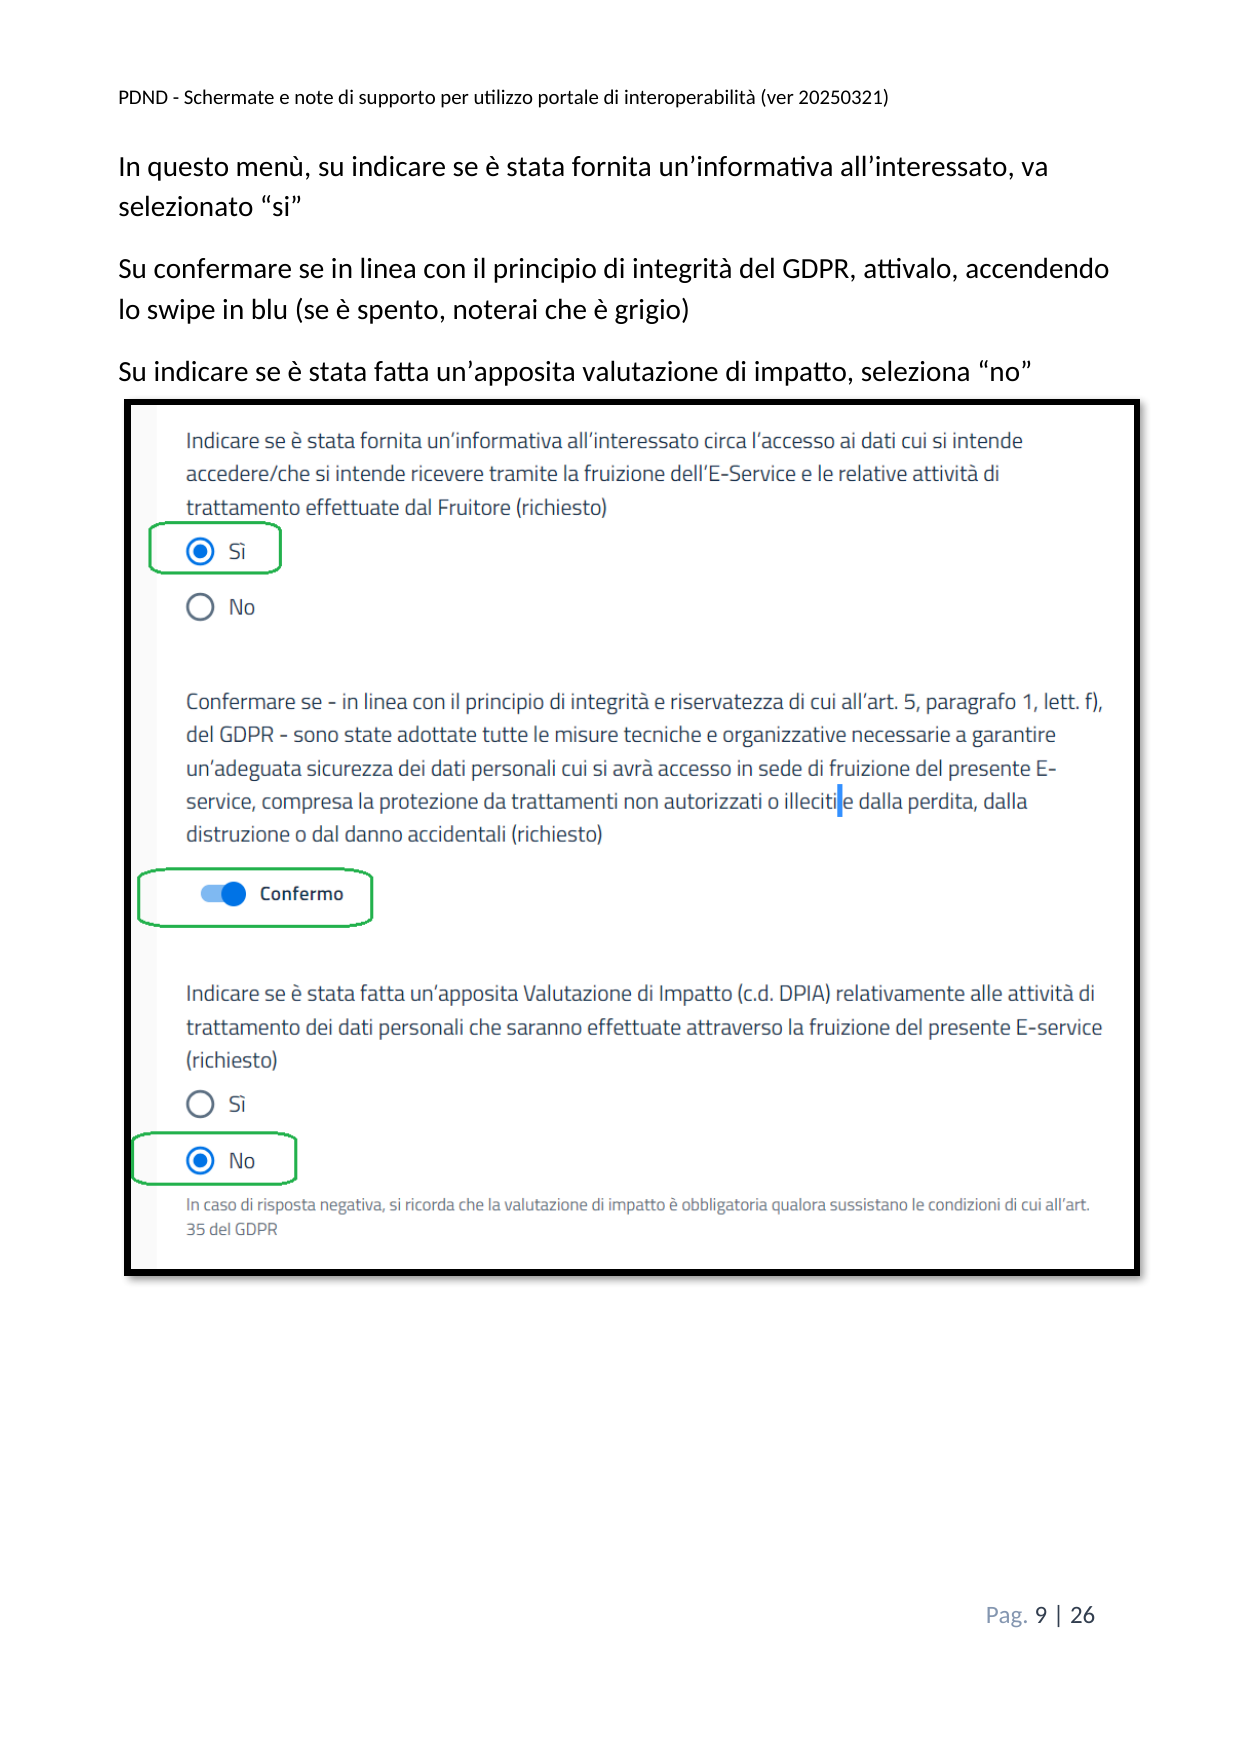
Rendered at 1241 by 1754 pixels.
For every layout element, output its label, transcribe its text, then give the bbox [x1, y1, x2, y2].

text Su confermare se in linea con il principio di integrità del GDPR, attivalo, accendendo lo swipe in blu (se è spento, noterai che è grigio) [118, 250, 1122, 327]
picture [131, 405, 1134, 1269]
text In questo menù, su indicare se è stata fornita un’informativa all’interessato, va selezionato “si” [118, 148, 1122, 224]
